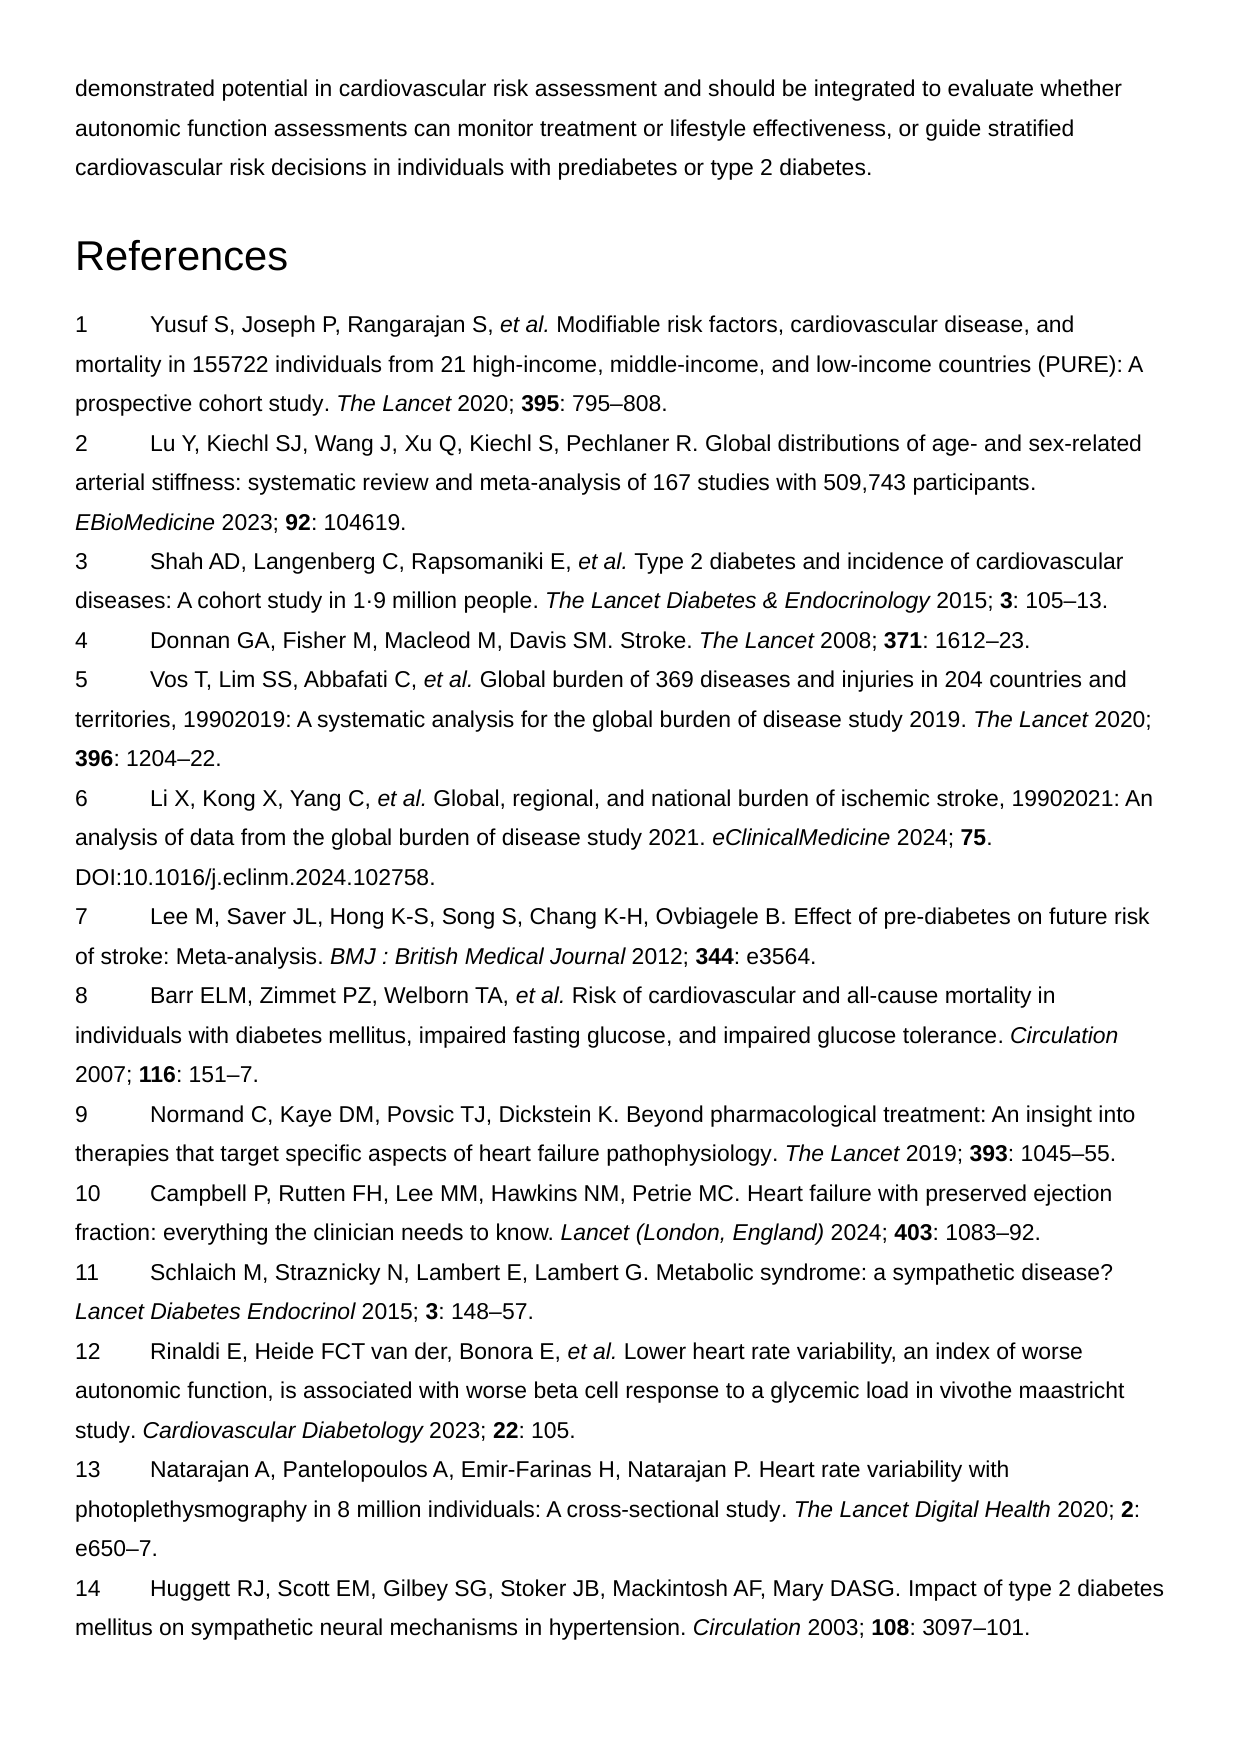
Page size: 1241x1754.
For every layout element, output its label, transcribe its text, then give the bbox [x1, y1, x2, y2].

text 5 Vos T, Lim SS, Abbafati C, et al. Global burden of 369 diseases and injuries in 204 countries and territories, 19902019: A systematic analysis for the global burden of disease study 2019. The Lancet 2020; 396: 1204–22. [75, 666, 1165, 772]
text 3 Shah AD, Langenberg C, Rapsomaniki E, et al. Type 2 diabetes and incidence of cardiovascular diseases: A cohort study in 1·9 million people. The Lancet Diabetes & Endocrinology 2015; 3: 105–13. [75, 548, 1165, 614]
text 2 Lu Y, Kiechl SJ, Wang J, Xu Q, Kiechl S, Pechlaner R. Global distributions of age- and sex-related arterial stiffness: systematic review and meta-analysis of 167 studies with 509,743 participants. EBioMedicine 2023; 92: 104619. [75, 429, 1165, 535]
text 14 Huggett RJ, Scott EM, Gilbey SG, Stoker JB, Mackintosh AF, Mary DASG. Impact of type 2 diabetes mellitus on sympathetic neural mechanisms in hypertension. Circulation 2003; 108: 3097–101. [75, 1574, 1165, 1640]
text 8 Barr ELM, Zimmet PZ, Welborn TA, et al. Risk of cardiovascular and all-cause mortality in individuals with diabetes mellitus, impaired fasting glucose, and impaired glucose tolerance. Circulation 2007; 116: 151–7. [75, 982, 1165, 1088]
text 4 Donnan GA, Fisher M, Macleod M, Davis SM. Stroke. The Lancet 2008; 371: 1612–23. [75, 627, 1165, 653]
text 9 Normand C, Kaye DM, Povsic TJ, Dickstein K. Beyond pharmacological treatment: An insight into therapies that target specific aspects of heart failure pathophysiology. The Lancet 2019; 393: 1045–55. [75, 1101, 1165, 1167]
subtitle References [75, 231, 1165, 279]
text 6 Li X, Kong X, Yang C, et al. Global, regional, and national burden of ischemic stroke, 19902021: An analysis of data from the global burden of disease study 2021. eClinicalMedicine 2024; 75. DOI:10.1016/j.eclinm.2024.102758. [75, 785, 1165, 890]
text 13 Natarajan A, Pantelopoulos A, Emir-Farinas H, Natarajan P. Heart rate variability with photoplethysmography in 8 million individuals: A cross-sectional study. The Lancet Digital Health 2020; 2: e650–7. [75, 1456, 1165, 1561]
text 1 Yusuf S, Joseph P, Rangarajan S, et al. Modifiable risk factors, cardiovascular disease, and mortality in 155722 individuals from 21 high-income, middle-income, and low-income countries (PURE): A prospective cohort study. The Lancet 2020; 395: 795–808. [75, 311, 1165, 416]
text 11 Schlaich M, Straznicky N, Lambert E, Lambert G. Metabolic syndrome: a sympathetic disease? Lancet Diabetes Endocrinol 2015; 3: 148–57. [75, 1259, 1165, 1324]
text 7 Lee M, Saver JL, Hong K-S, Song S, Chang K-H, Ovbiagele B. Effect of pre-diabetes on future risk of stroke: Meta-analysis. BMJ : British Medical Journal 2012; 344: e3564. [75, 903, 1165, 969]
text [75, 75, 1165, 180]
text 12 Rinaldi E, Heide FCT van der, Bonora E, et al. Lower heart rate variability, an index of worse autonomic function, is associated with worse beta cell response to a glycemic load in vivothe maastricht study. Cardiovascular Diabetology 2023; 22: 105. [75, 1338, 1165, 1443]
text 10 Campbell P, Rutten FH, Lee MM, Hawkins NM, Petrie MC. Heart failure with preserved ejection fraction: everything the clinician needs to know. Lancet (London, England) 2024; 403: 1083–92. [75, 1180, 1165, 1246]
